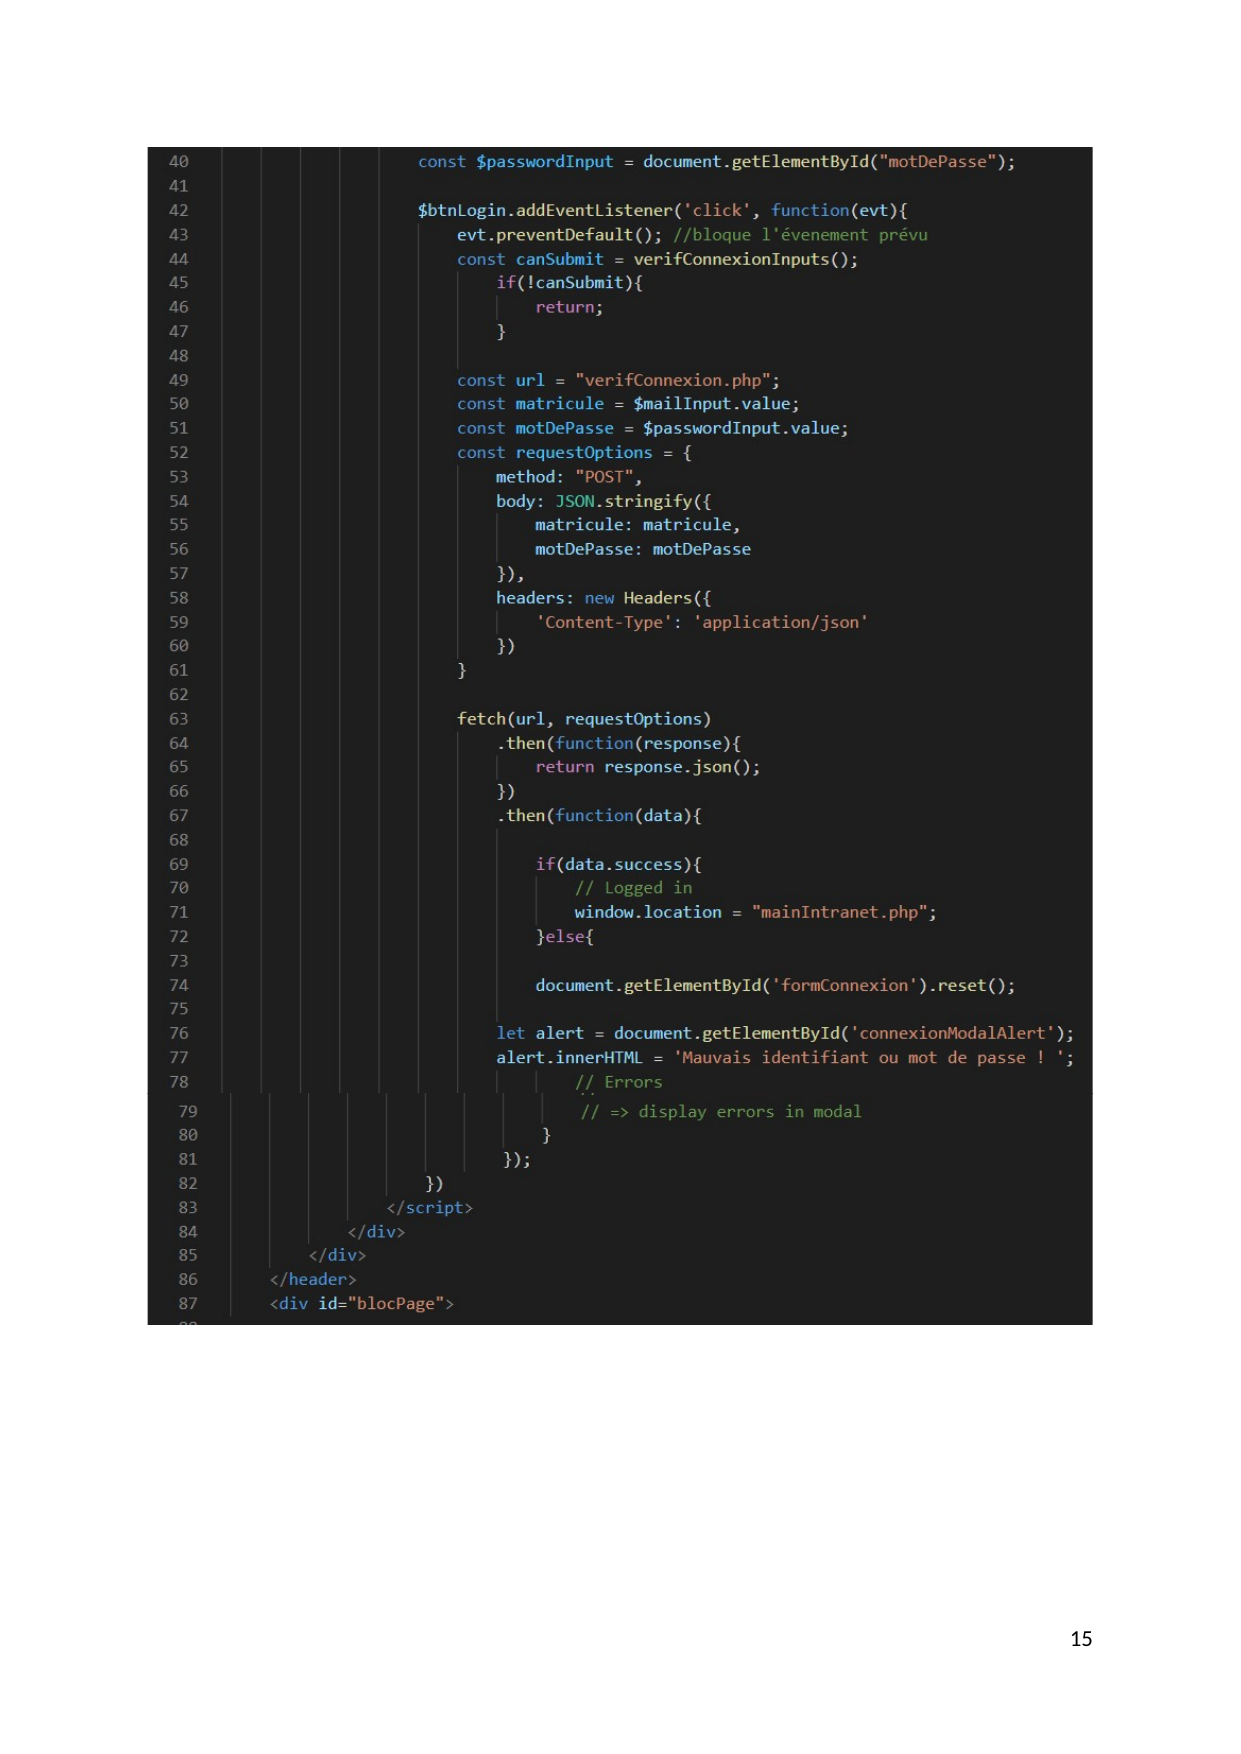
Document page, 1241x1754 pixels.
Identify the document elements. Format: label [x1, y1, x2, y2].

picture [147, 147, 1093, 1325]
